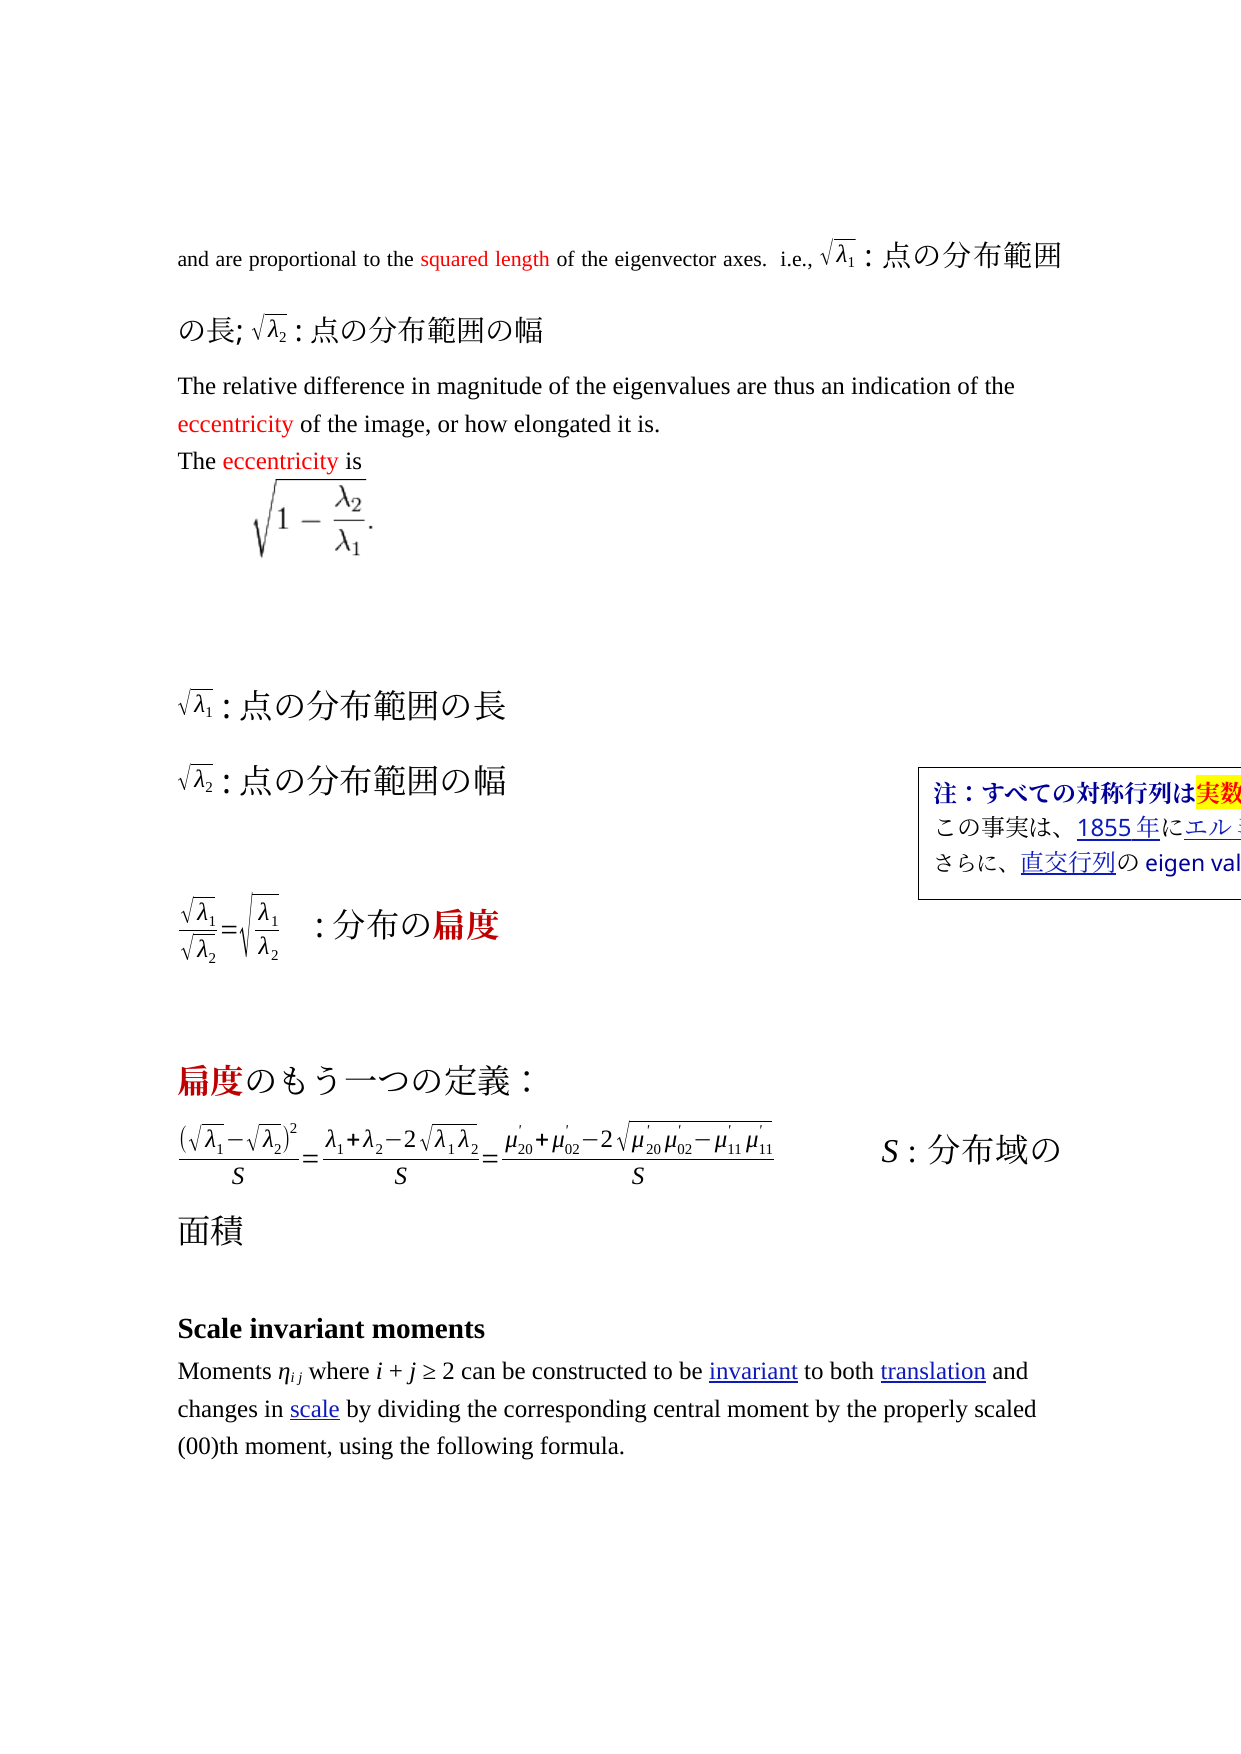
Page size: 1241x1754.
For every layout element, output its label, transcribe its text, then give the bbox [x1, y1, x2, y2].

picture [252, 479, 373, 559]
text : 点の分布範囲の幅 [177, 742, 1063, 817]
text and are proportional to the squared length of the eigenvector axes. i.e., : 点の分布範囲の長; : 点の分布範囲の幅 [177, 217, 1063, 367]
text The eccentricity is [177, 442, 1063, 479]
text S : 分布域の面積 [177, 1117, 1063, 1267]
text The relative difference in magnitude of the eigenvalues are thus an indication of the eccentricity of the image, or how elongated it is. [177, 367, 1063, 442]
text 扁度のもう一つの定義： [177, 1042, 1063, 1117]
subtitle Scale invariant moments [177, 1309, 1063, 1347]
text : 分布の扁度 [177, 892, 1063, 967]
text Moments ηi j where i + j ≥ 2 can be constructed to be invariant to both translation and changes in scale by dividing the corresponding central moment by the properly scaled (00)th moment, using the following formula. [177, 1352, 1063, 1464]
text : 点の分布範囲の長 [177, 667, 1063, 742]
